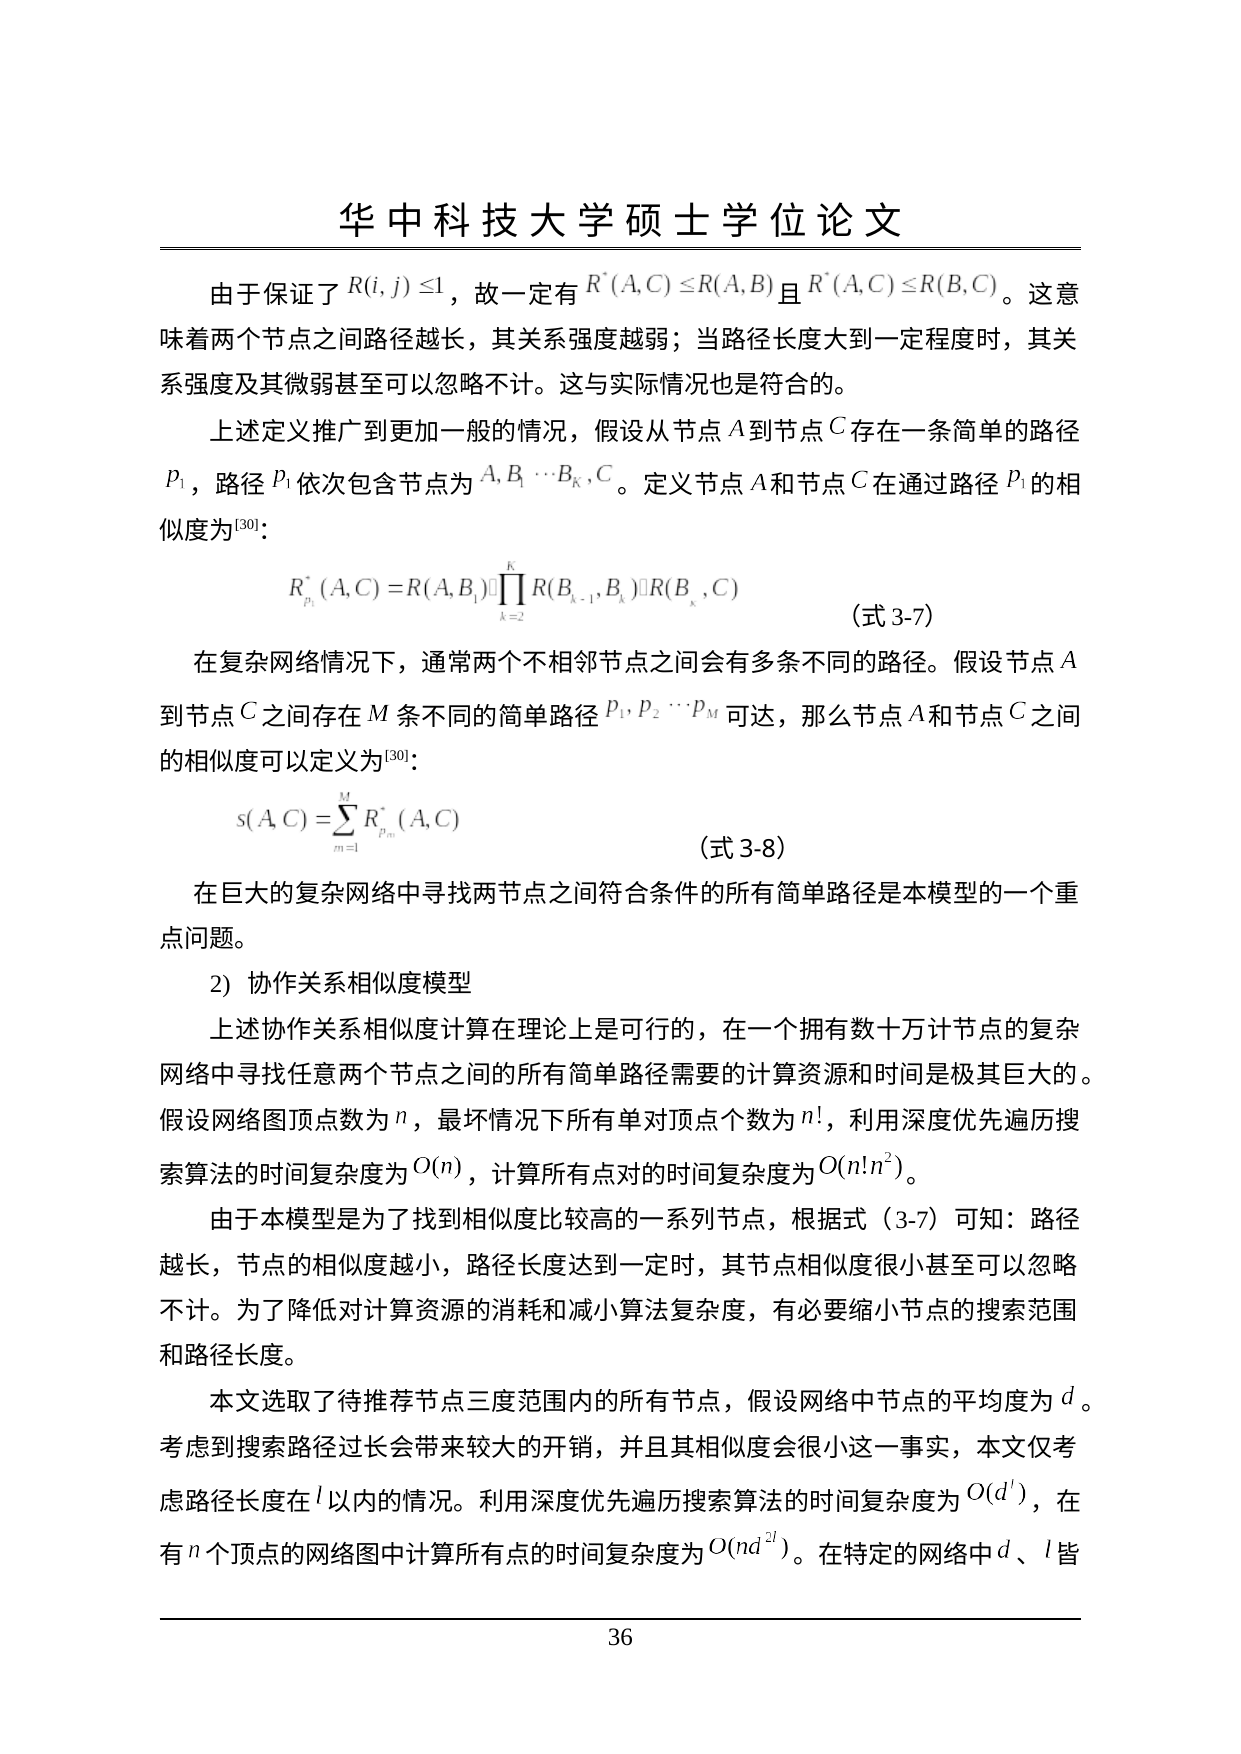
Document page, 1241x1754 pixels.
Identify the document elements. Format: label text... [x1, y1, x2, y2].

text 由于保证了，故一定有且。这意味着两个节点之间路径越长，其关系强度越弱；当路径长度大到一定程度时，其关系强度及其微弱甚至可以忽略不计。这与实际情况也是符合的。 [159, 266, 1081, 401]
text （式3-8） [159, 787, 1081, 864]
text （式3-7） [159, 556, 1081, 633]
text 在巨大的复杂网络中寻找两节点之间符合条件的所有简单路径是本模型的一个重点问题。 [159, 873, 1081, 955]
text 由于本模型是为了找到相似度比较高的一系列节点，根据式（3-7）可知：路径越长，节点的相似度越小，路径长度达到一定时，其节点相似度很小甚至可以忽略不计。为了降低对计算资源的消耗和减小算法复杂度，有必要缩小节点的搜索范围和路径长度。 [159, 1200, 1081, 1372]
text 上述协作关系相似度计算在理论上是可行的，在一个拥有数十万计节点的复杂网络中寻找任意两个节点之间的所有简单路径需要的计算资源和时间是极其巨大的。假设网络图顶点数为，最坏情况下所有单对顶点个数为，利用深度优先遍历搜索算法的时间复杂度为，计算所有点对的时间复杂度为。 [159, 1009, 1081, 1191]
text 在复杂网络情况下，通常两个不相邻节点之间会有多条不同的路径。假设节点到节点之间存在条不同的简单路径可达，那么节点和节点之间的相似度可以定义为[30]： [159, 642, 1081, 778]
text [159, 1381, 1081, 1571]
list 协作关系相似度模型 [209, 964, 1081, 1000]
text 上述定义推广到更加一般的情况，假设从节点到节点存在一条简单的路径，路径依次包含节点为。定义节点和节点在通过路径的相似度为[30]： [159, 410, 1081, 546]
